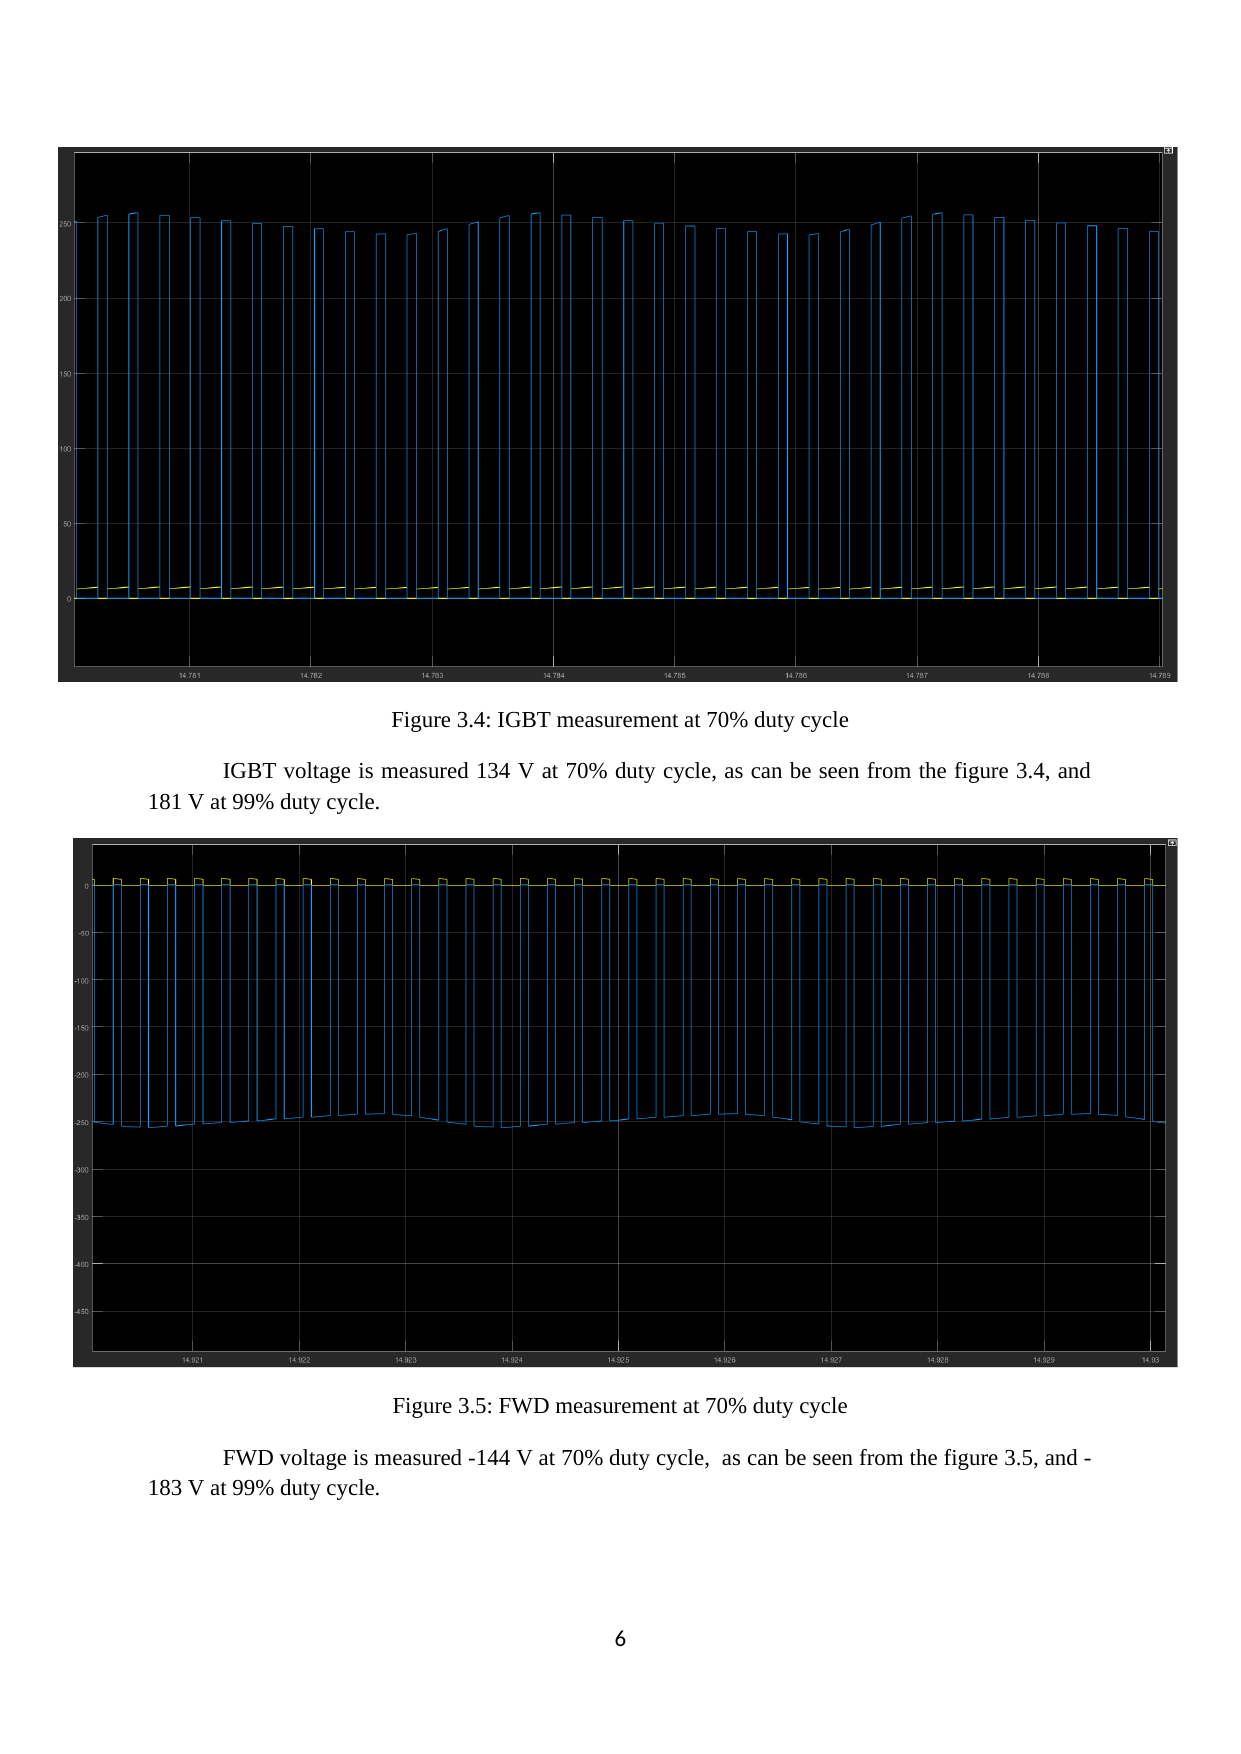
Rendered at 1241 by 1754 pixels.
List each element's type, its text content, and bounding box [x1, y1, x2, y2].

text Figure 3.5: FWD measurement at 70% duty cycle [148, 1393, 1093, 1419]
text IGBT voltage is measured 134 V at 70% duty cycle, as can be seen from the figure 3.4, and 181 V at 99% duty cycle. [148, 757, 1093, 814]
picture [58, 147, 1178, 682]
text FWD voltage is measured -144 V at 70% duty cycle, as can be seen from the figure 3.5, and -183 V at 99% duty cycle. [148, 1444, 1093, 1500]
picture [73, 838, 1178, 1368]
text Figure 3.4: IGBT measurement at 70% duty cycle [148, 706, 1093, 733]
